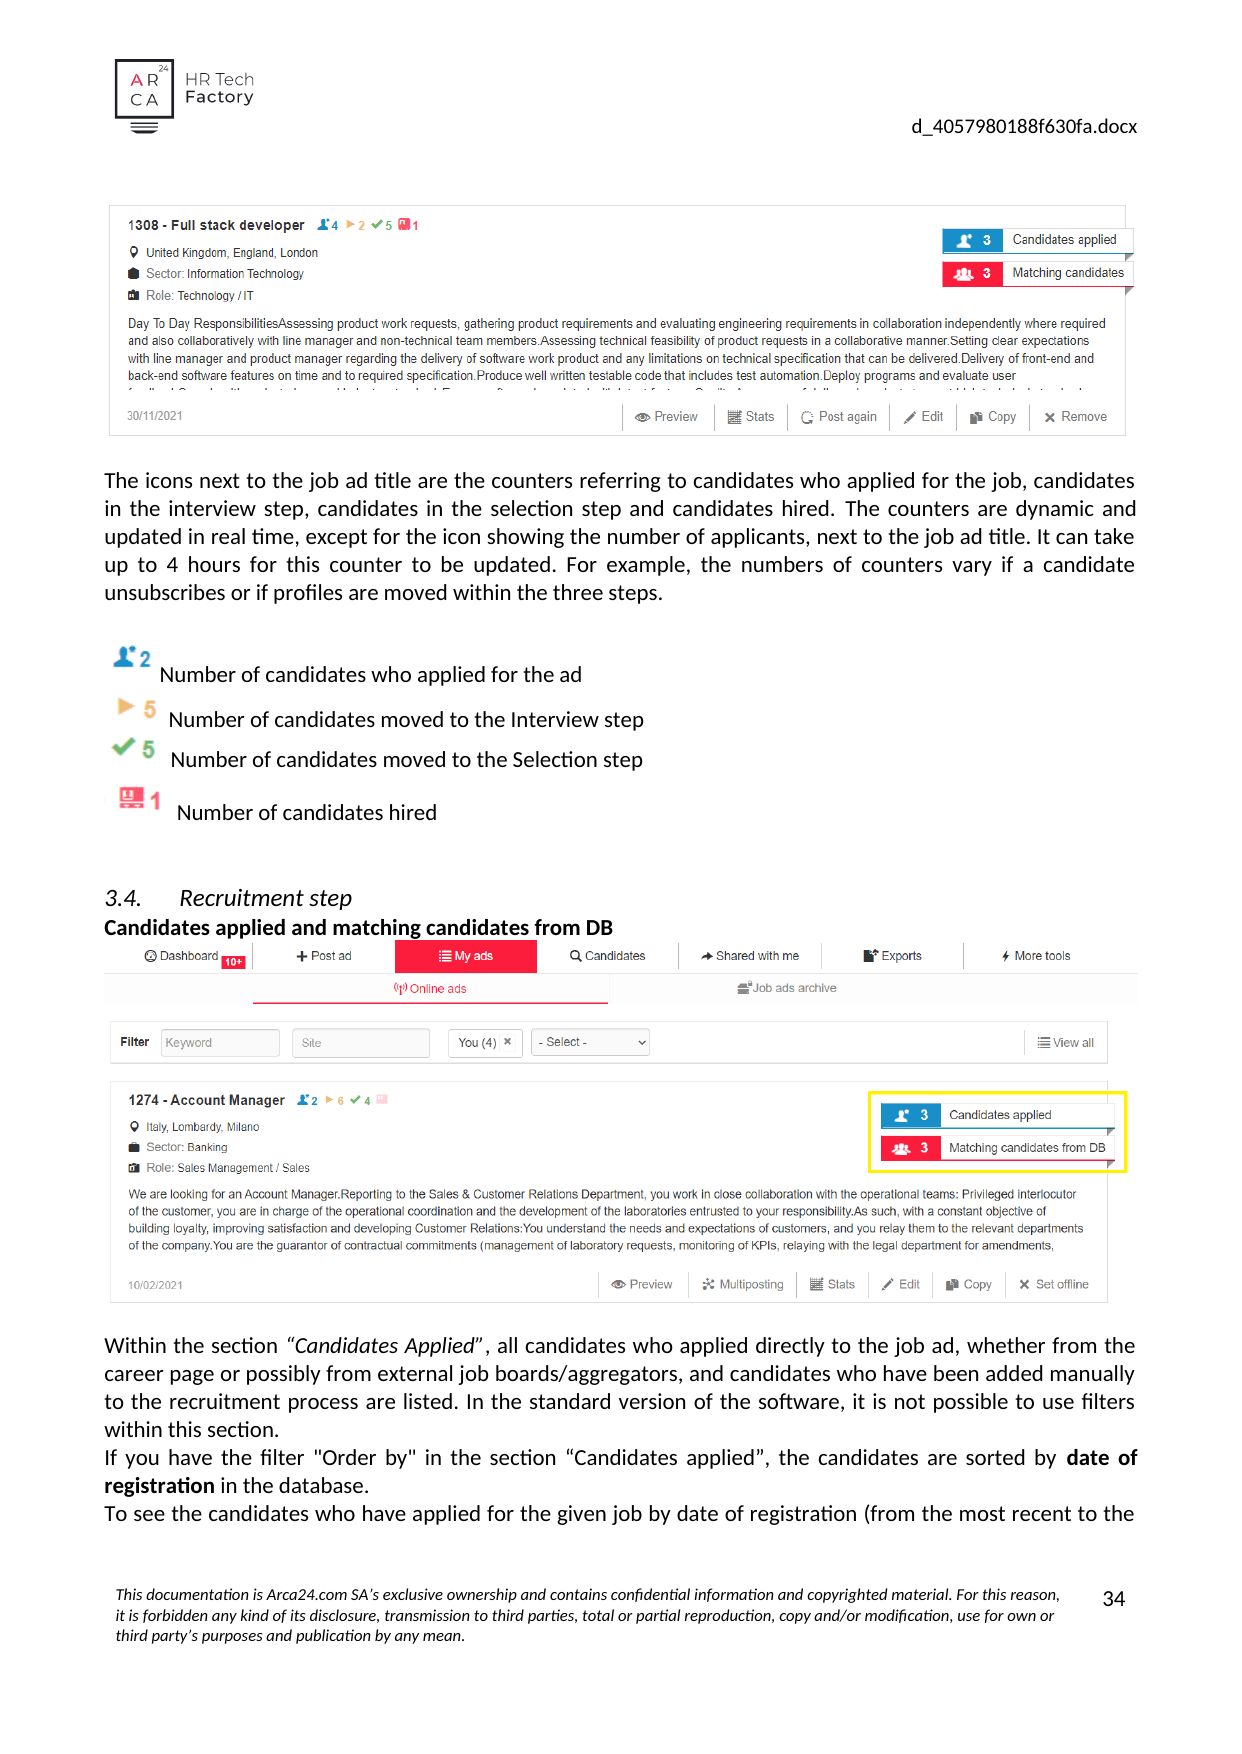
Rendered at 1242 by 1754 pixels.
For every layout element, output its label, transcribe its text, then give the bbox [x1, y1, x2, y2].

text The icons next to the job ad title are the counters referring to candidates who applied for the job, candidates in the interview step, candidates in the selection step and candidates hired. The counters are dynamic and updated in real time, except for the icon showing the number of applicants, next to the job ad title. It can take up to 4 hours for this counter to be updated. For example, the numbers of counters vary if a candidate unsubscribes or if profiles are moved within the three steps. [104, 466, 1137, 606]
text Number of candidates who applied for the ad [104, 634, 1137, 689]
text If you have the filter "Order by" in the section “Candidates applied”, the candidates are sorted by date of registration in the database. [104, 1443, 1137, 1499]
subtitle Candidates applied and matching candidates from DB [104, 913, 1137, 940]
picture [104, 634, 160, 683]
picture [104, 940, 1138, 1310]
picture [104, 688, 169, 728]
text Number of candidates moved to the Selection step [104, 733, 1137, 773]
picture [104, 773, 172, 821]
text Number of candidates moved to the Interview step [104, 689, 1137, 733]
picture [104, 733, 165, 768]
subtitle Recruitment step [104, 882, 1137, 913]
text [104, 1499, 1137, 1527]
text Number of candidates hired [104, 773, 1137, 826]
picture [104, 200, 1138, 439]
picture [111, 57, 256, 135]
text Within the section “Candidates Applied”, all candidates who applied directly to the job ad, whether from the career page or possibly from external job boards/aggregators, and candidates who have been added manually to the recruitment process are listed. In the standard version of the software, it is not possible to use filters within this section. [104, 1331, 1137, 1443]
